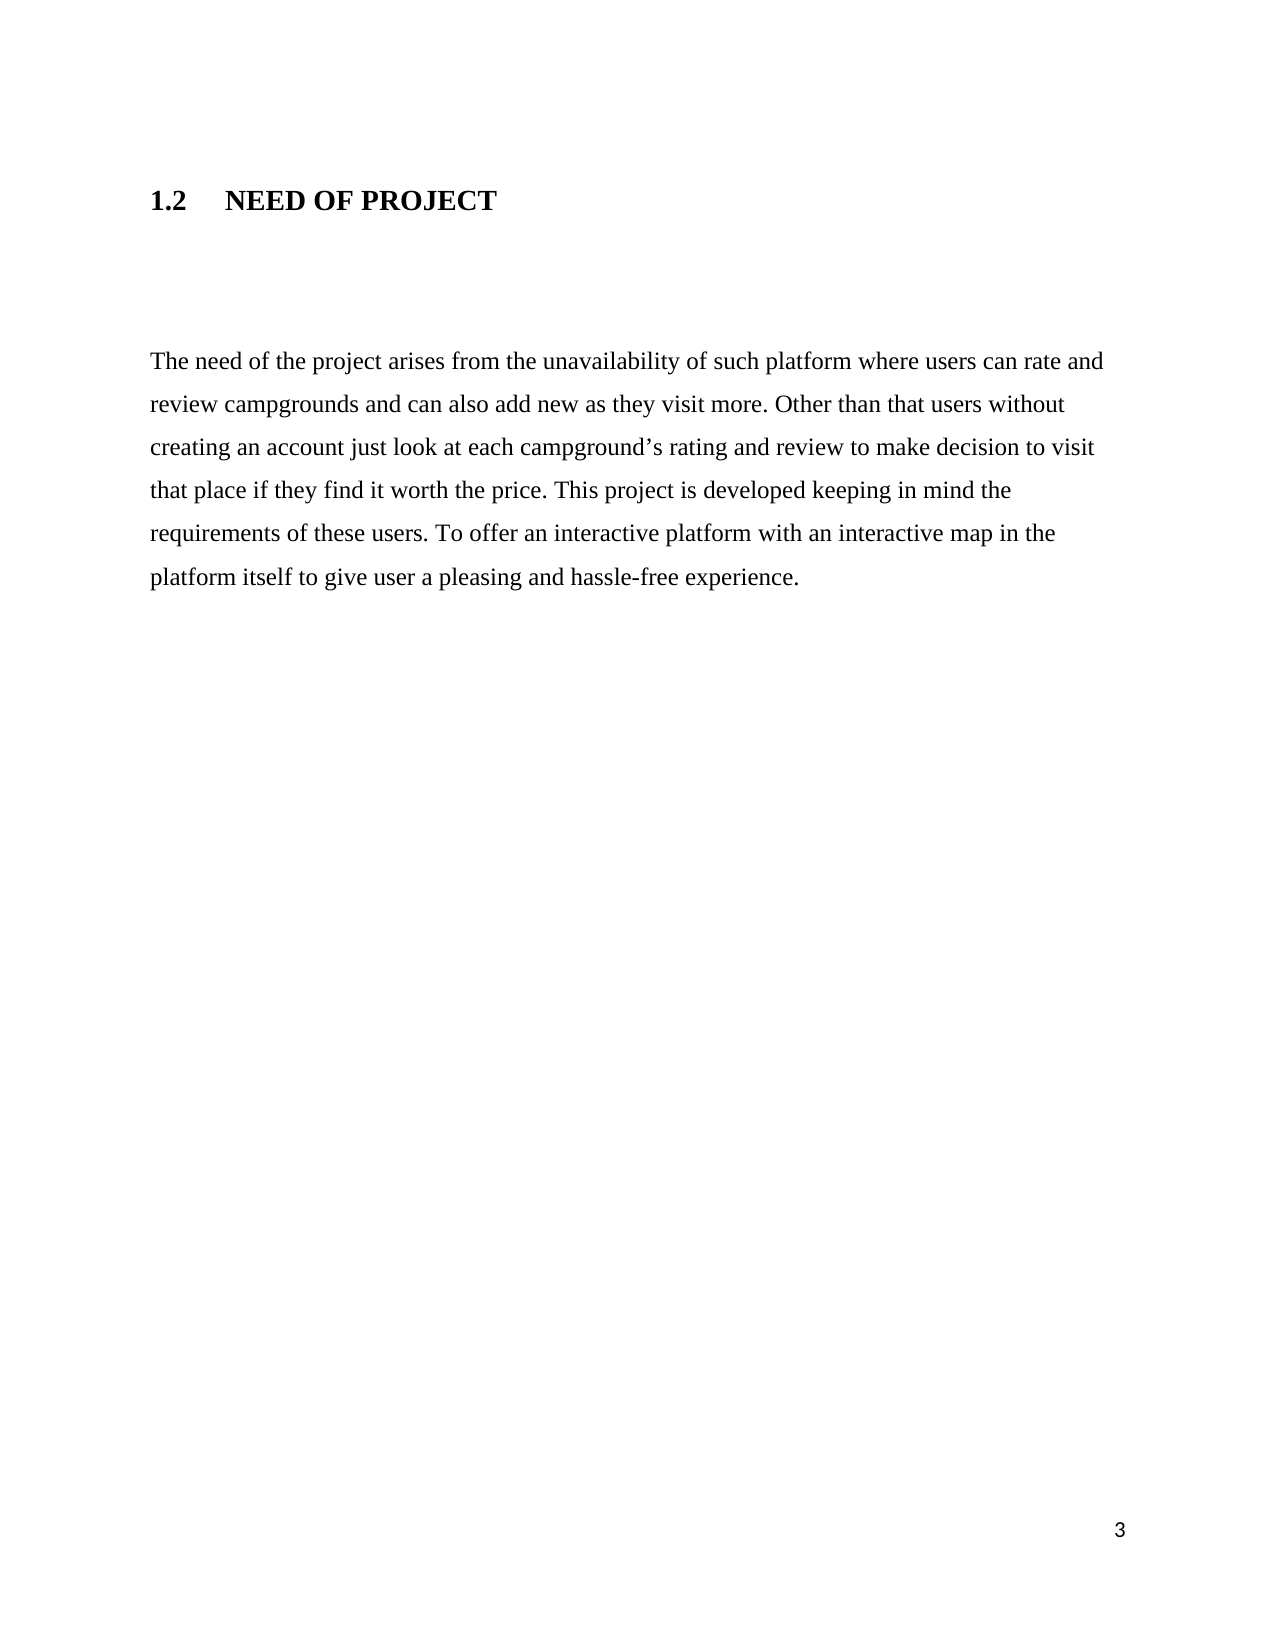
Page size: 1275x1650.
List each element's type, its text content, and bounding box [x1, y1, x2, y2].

text 1.2 NEED OF PROJECT The need of the project arises from the unavailability of such platform where users can rate and review campgrounds and can also add new as they visit more. Other than that users without creating an account just look at each campground’s rating and review to make decision to visit that place if they find it worth the price. This project is developed keeping in mind the requirements of these users. To offer an interactive platform with an interactive map in the platform itself to give user a pleasing and hassle-free experience. [150, 183, 1125, 833]
